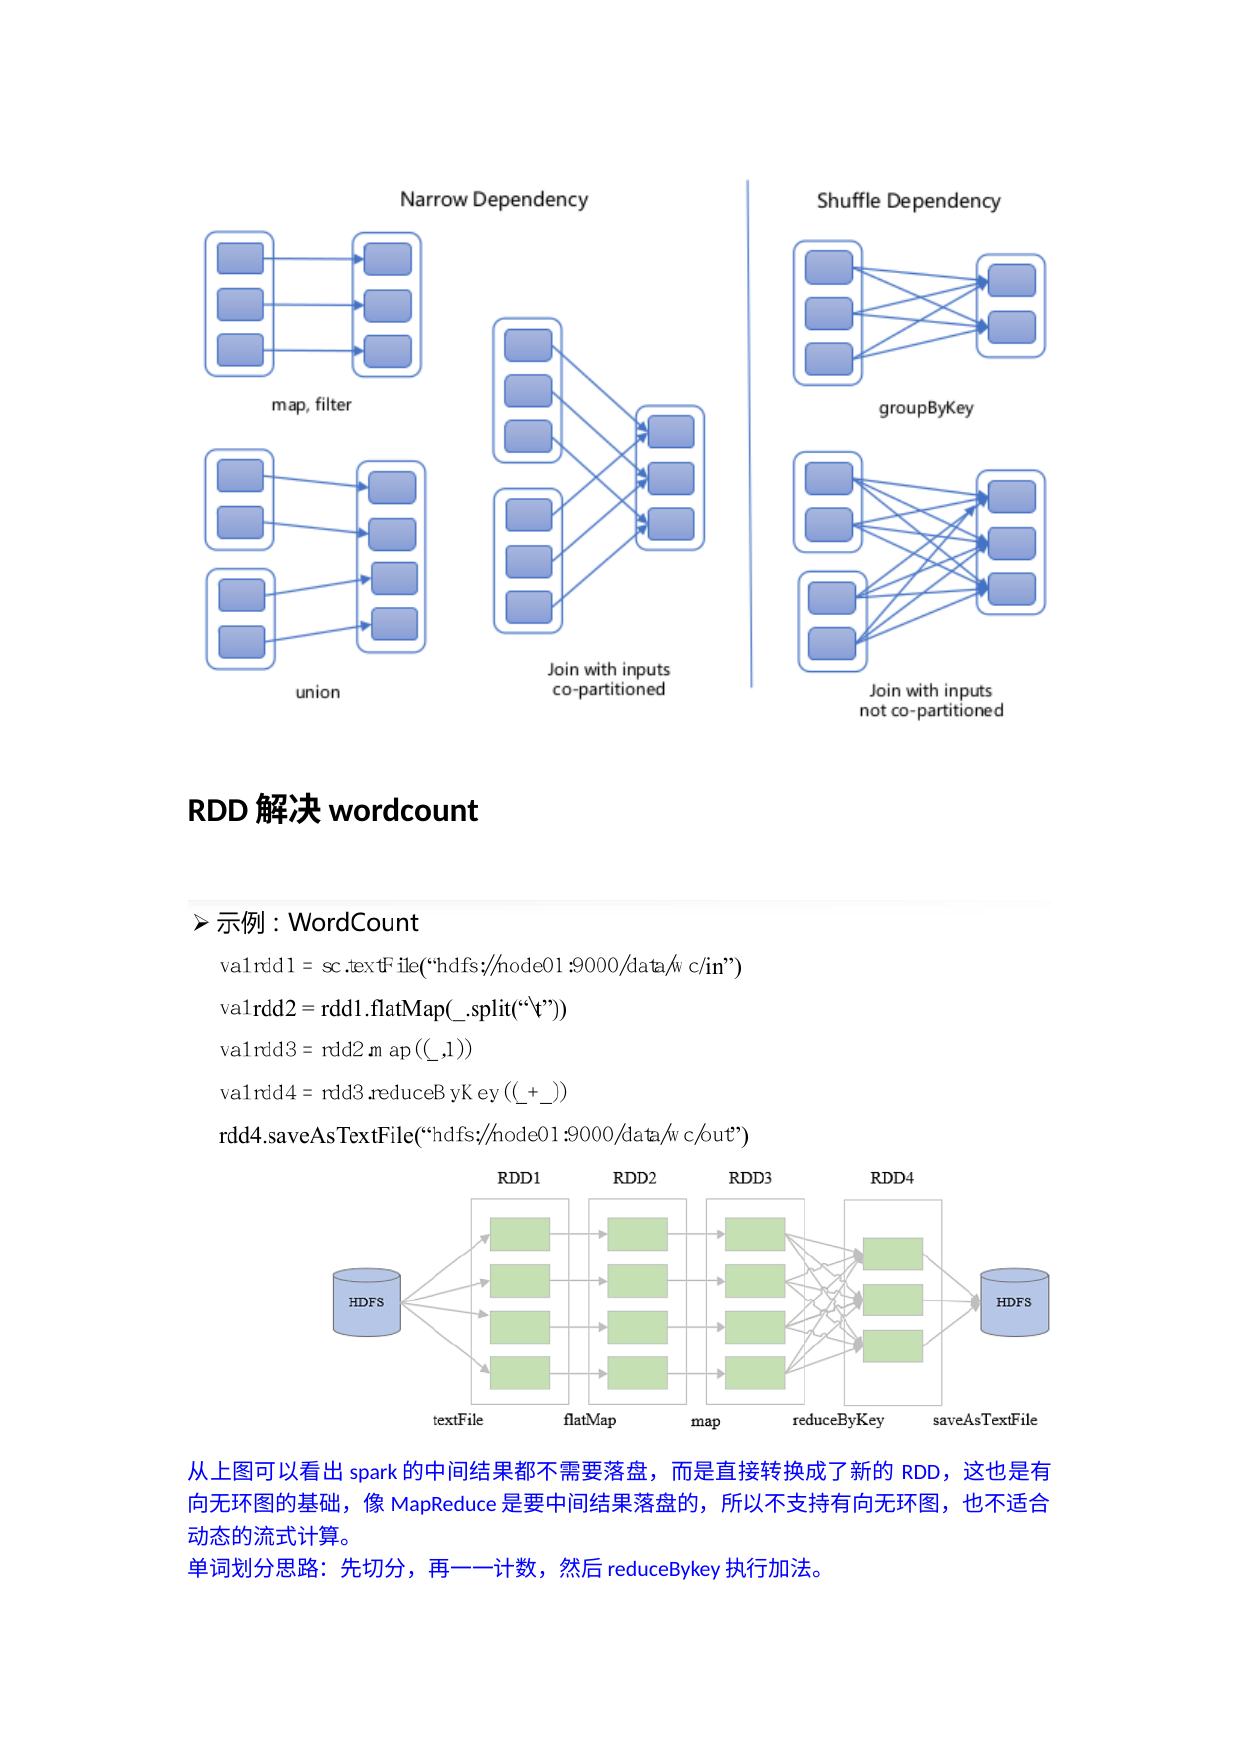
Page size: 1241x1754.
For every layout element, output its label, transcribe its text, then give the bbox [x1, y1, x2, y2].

picture [187, 900, 1052, 1434]
text 从上图可以看出spark的中间结果都不需要落盘，而是直接转换成了新的RDD，这也是有向无环图的基础，像MapReduce是要中间结果落盘的，所以不支持有向无环图，也不适合动态的流式计算。 [187, 1453, 1053, 1551]
subtitle RDD解决wordcount [187, 774, 1053, 839]
picture [187, 162, 1053, 724]
text 单词划分思路：先切分，再一一计数，然后reduceBykey执行加法。 [187, 1551, 1053, 1583]
